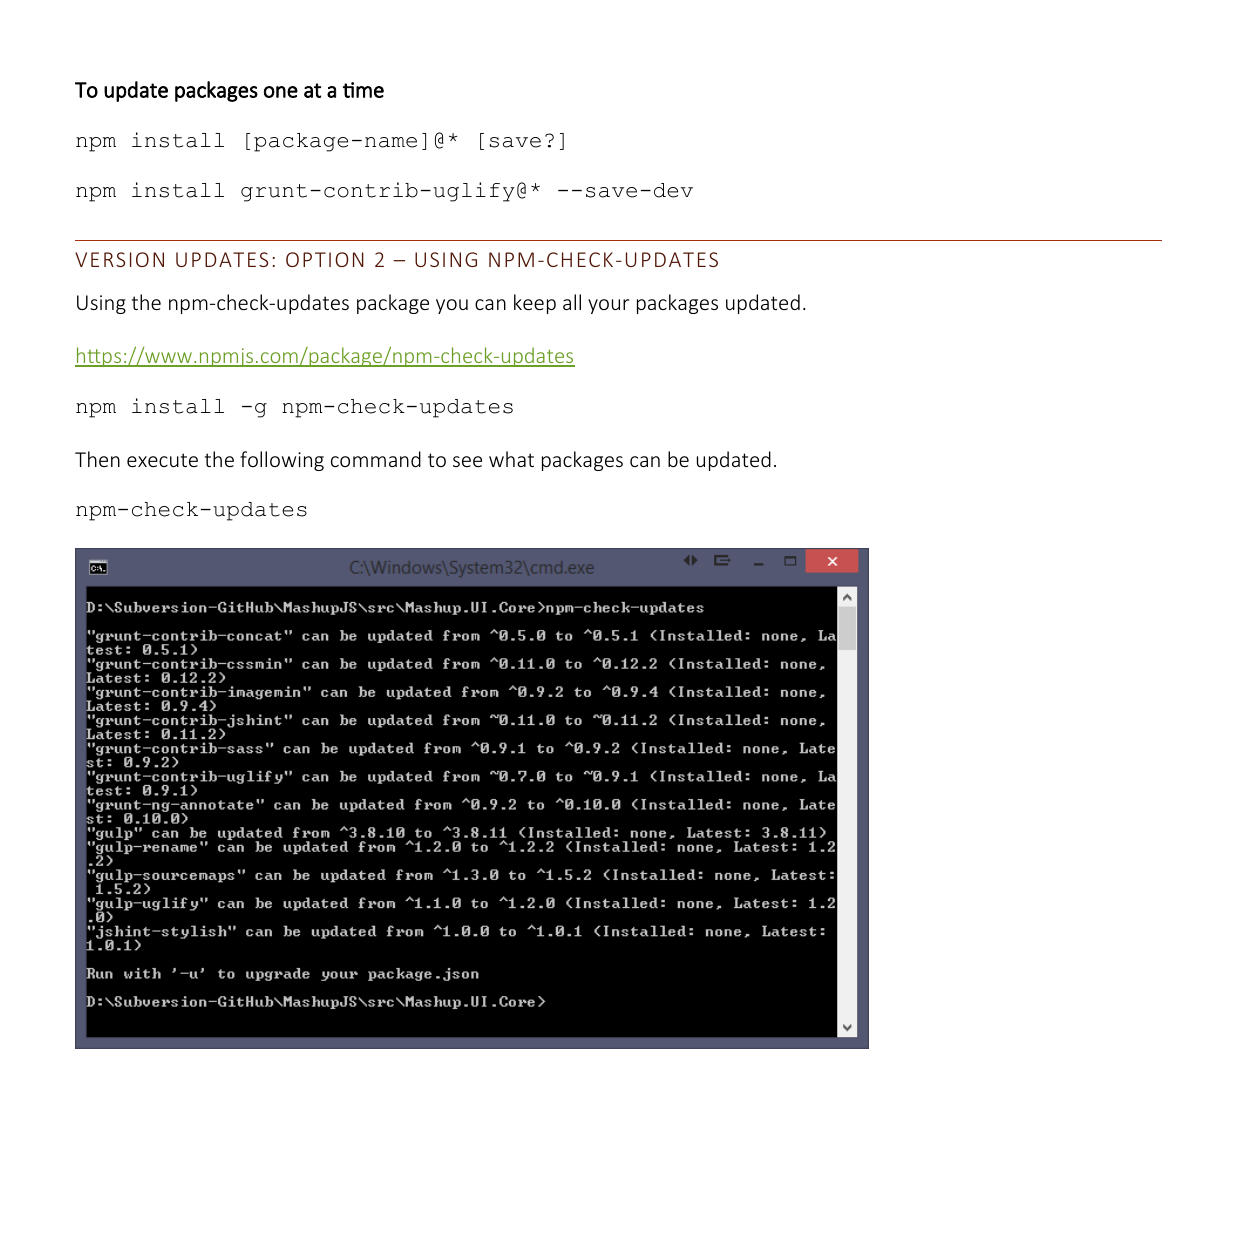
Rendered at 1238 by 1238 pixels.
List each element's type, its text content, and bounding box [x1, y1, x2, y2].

text npm install [package-name]@* [save?] [75, 128, 1162, 154]
text Then execute the following command to see what packages can be updated. [75, 445, 1162, 473]
text To update packages one at a time [75, 75, 1162, 103]
picture [75, 548, 869, 1049]
subtitle Version updates: Option 2 – Using npm-check-updates [75, 241, 1162, 273]
text npm install grunt-contrib-uglify@* --save-dev [75, 179, 1162, 204]
text https://www.npmjs.com/package/npm-check-updates [75, 341, 1162, 369]
text npm-check-updates [75, 498, 1162, 524]
text npm install -g npm-check-updates [75, 394, 1162, 420]
text Using the npm-check-updates package you can keep all your packages updated. [75, 288, 1162, 316]
